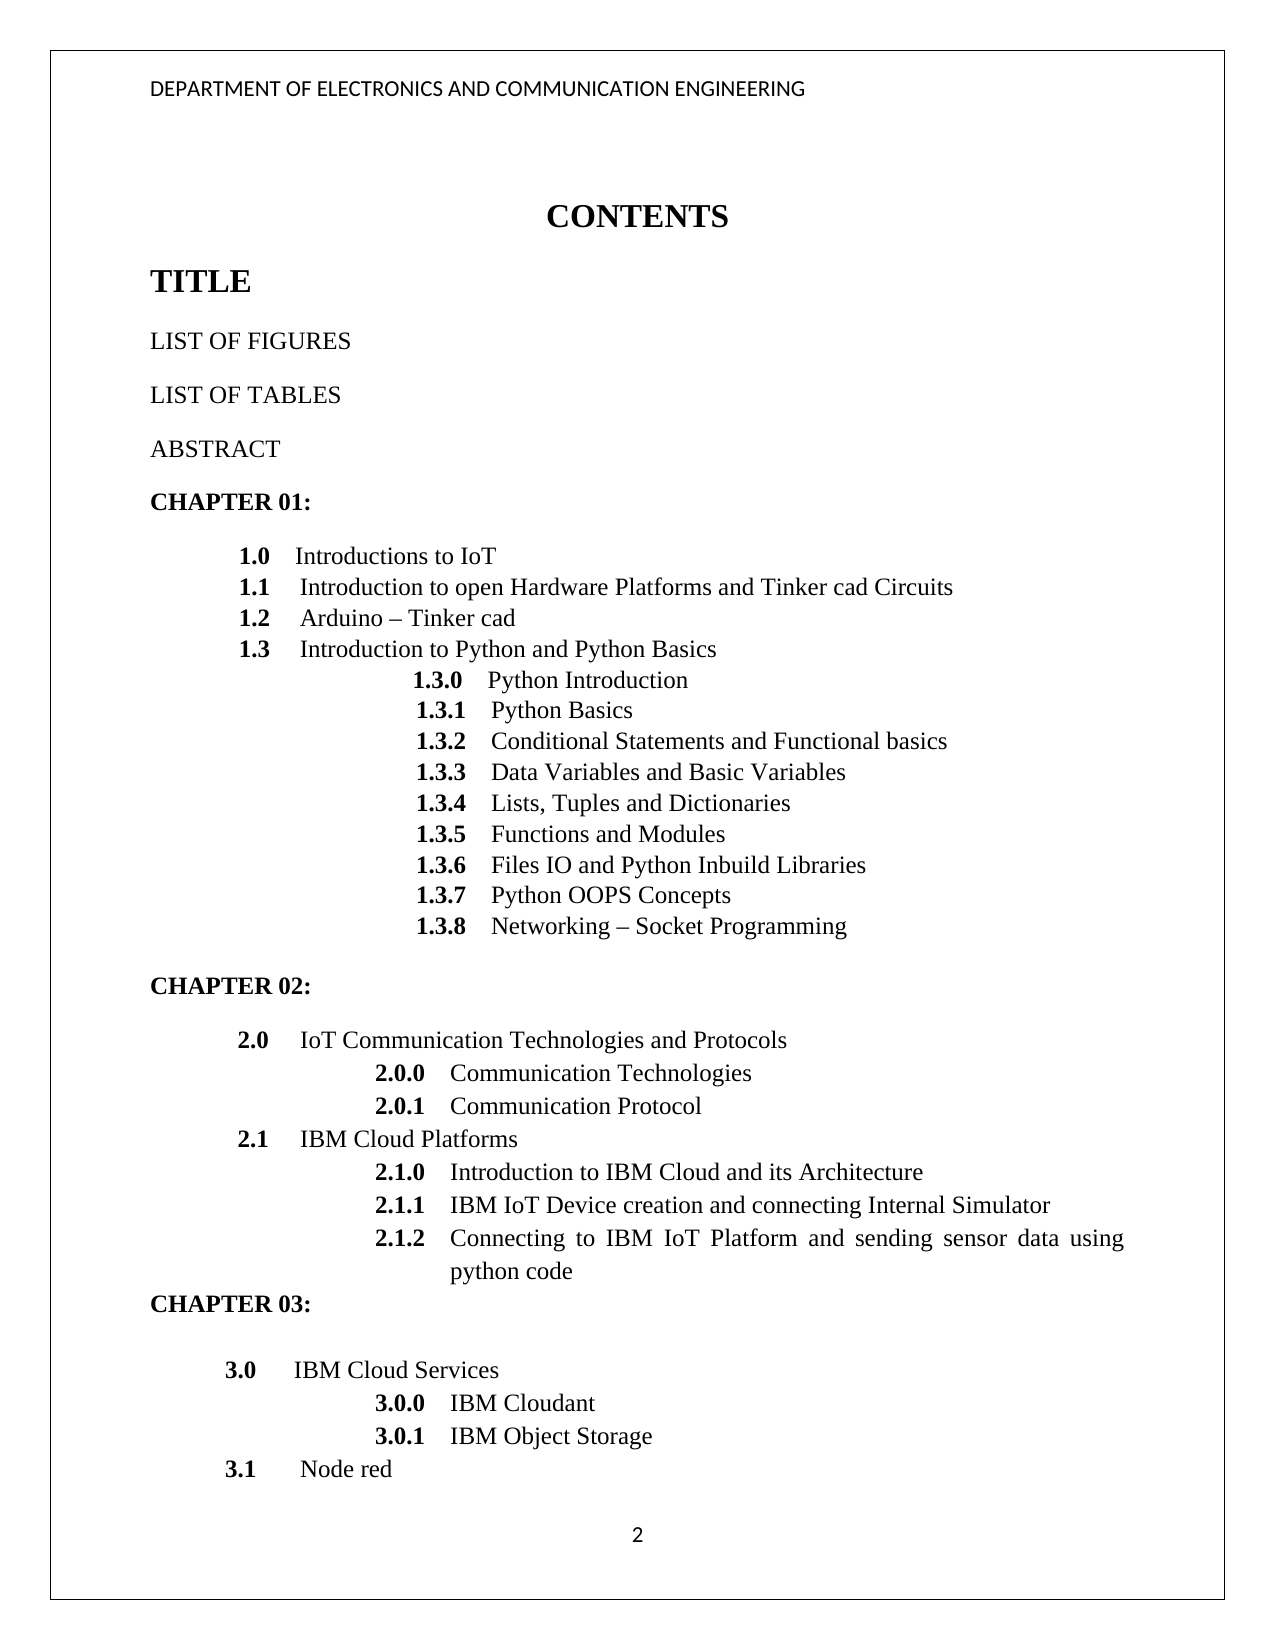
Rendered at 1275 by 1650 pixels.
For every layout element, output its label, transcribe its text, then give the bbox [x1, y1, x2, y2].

text 1.0 Introductions to IoT [239, 541, 1125, 570]
list 2.1.1 IBM IoT Device creation and connecting Internal Simulator [225, 1190, 1125, 1219]
list Functions and Modules [416, 819, 1125, 848]
text LIST OF FIGURES [150, 326, 1125, 355]
list 2.1.0 Introduction to IBM Cloud and its Architecture [225, 1157, 1125, 1186]
list Conditional Statements and Functional basics [416, 726, 1125, 755]
text CHAPTER 01: [150, 487, 1125, 516]
text CHAPTER 02: [150, 971, 1125, 1000]
text ABSTRACT [150, 434, 1125, 462]
list 2.0.1 Communication Protocol [225, 1091, 1125, 1119]
list CHAPTER 03: [150, 1289, 1125, 1318]
text CONTENTS [150, 196, 1125, 234]
list Networking – Socket Programming [416, 911, 1125, 940]
list 2.0 IoT Communication Technologies and Protocols [225, 1025, 1125, 1053]
list 2.1 IBM Cloud Platforms [225, 1124, 1125, 1153]
list Arduino – Tinker cad [239, 603, 1125, 632]
list 2.1.2 Connecting to IBM IoT Platform and sending sensor data using python code [375, 1223, 1125, 1285]
text 3.0 IBM Cloud Services [150, 1355, 1125, 1384]
list Introduction to Python and Python Basics [239, 634, 1125, 663]
text 3.0.1 IBM Object Storage [150, 1421, 1125, 1450]
list Python Basics [416, 696, 1125, 724]
list Python OOPS Concepts [416, 881, 1125, 909]
list Lists, Tuples and Dictionaries [416, 788, 1125, 817]
list 2.0.0 Communication Technologies [225, 1058, 1125, 1087]
text LIST OF TABLES [150, 380, 1125, 408]
list Introduction to open Hardware Platforms and Tinker cad Circuits [239, 572, 1125, 601]
text 3.1 Node red [150, 1454, 1125, 1483]
list Files IO and Python Inbuild Libraries [416, 850, 1125, 878]
text TITLE [150, 261, 1125, 299]
text 3.0.0 IBM Cloudant [375, 1388, 1125, 1417]
list Data Variables and Basic Variables [416, 757, 1125, 786]
text 1.3.0 Python Introduction [150, 665, 1125, 693]
